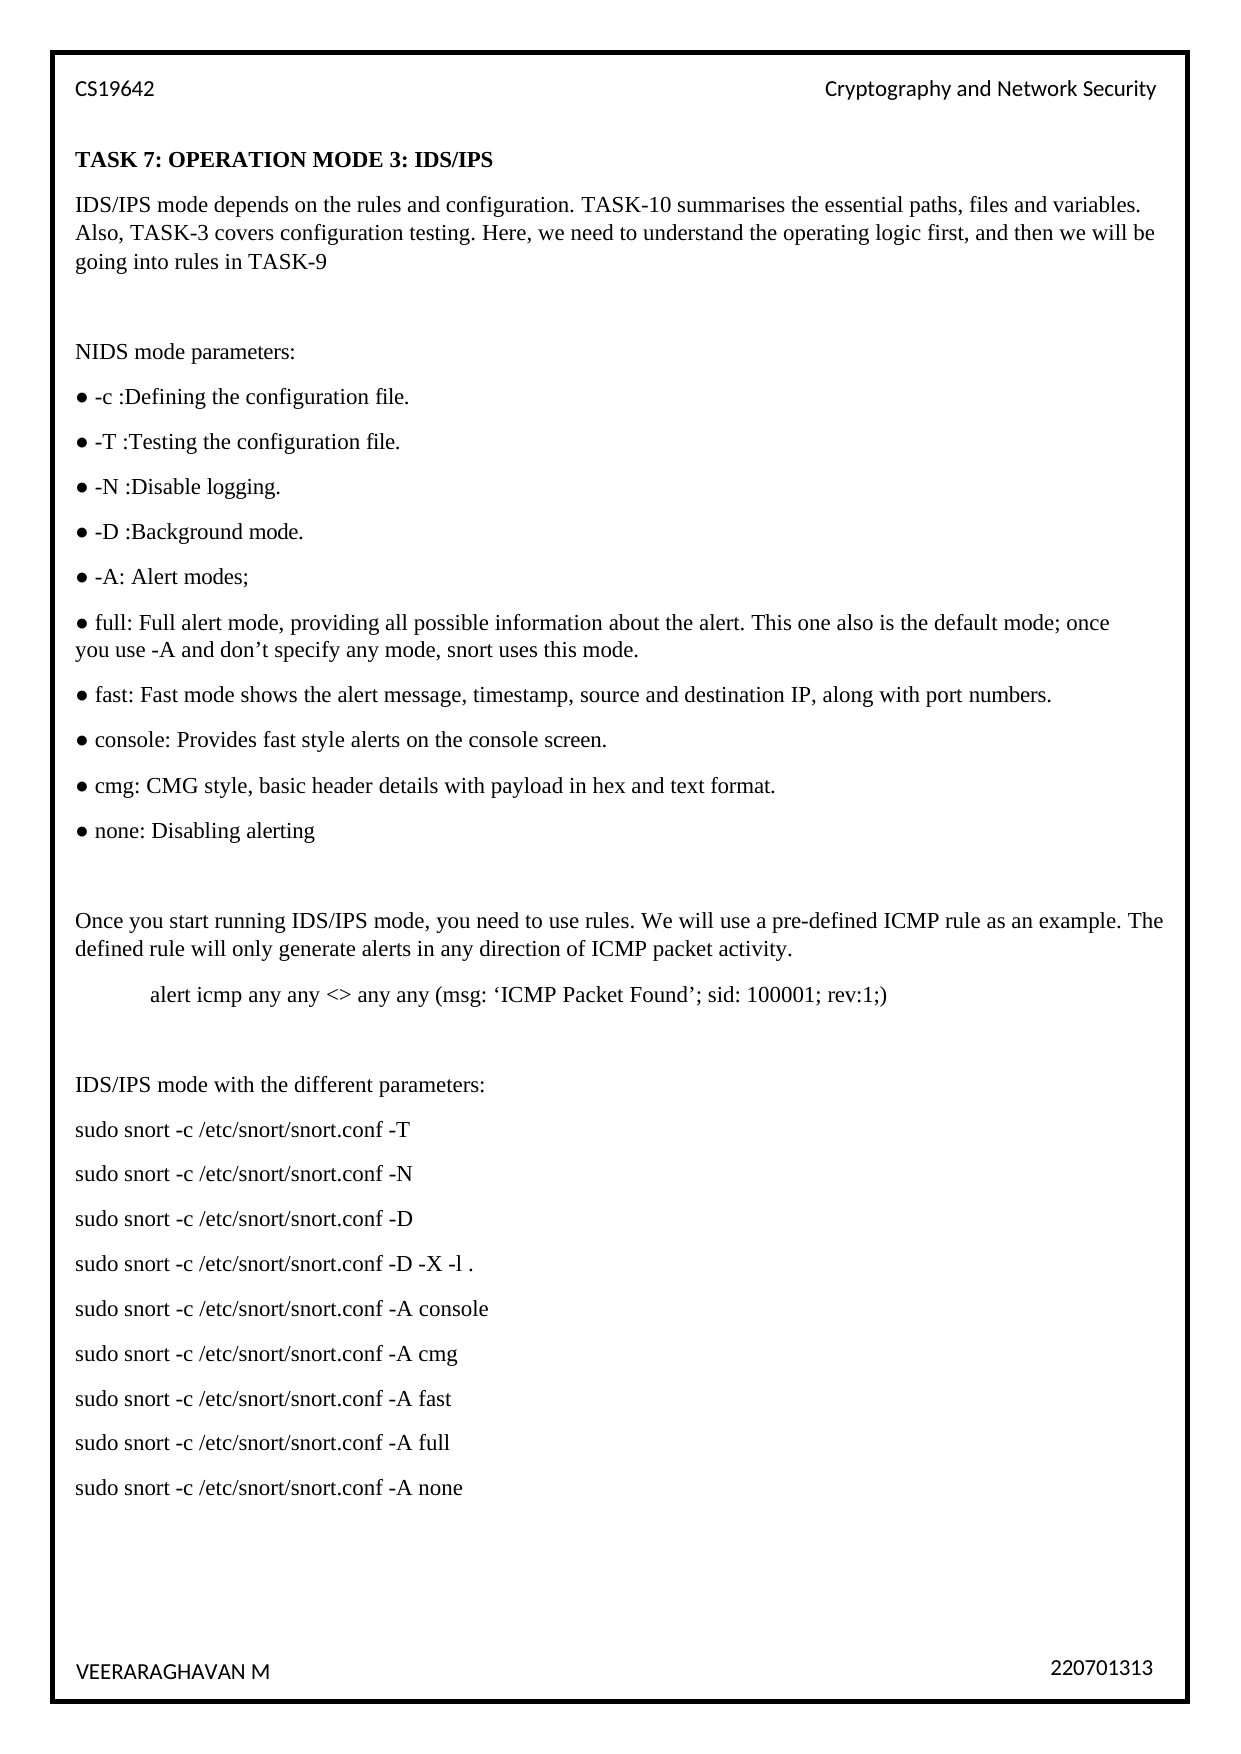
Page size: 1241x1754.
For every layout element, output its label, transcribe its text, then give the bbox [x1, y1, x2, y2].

list full: Full alert mode, providing all possible information about the alert. This one also is the default mode; once you use -A and don’t specify any mode, snort uses this mode. [75, 609, 1149, 663]
text sudo snort -c /etc/snort/snort.conf -N sudo snort -c /etc/snort/snort.conf -D [75, 1161, 450, 1232]
list -N :Disable logging. [75, 473, 1166, 499]
list console: Provides fast style alerts on the console screen. [75, 727, 1166, 753]
text alert icmp any any <> any any (msg: ‘ICMP Packet Found’; sid: 100001; rev:1;) [150, 981, 1166, 1007]
list cmg: CMG style, basic header details with payload in hex and text format. [75, 772, 1166, 798]
list -c :Defining the configuration file. [75, 383, 1166, 409]
text sudo snort -c /etc/snort/snort.conf -D -X -l . sudo snort -c /etc/snort/snort.conf -A console sudo snort -c /etc/snort/snort.conf -A cmg sudo snort -c /etc/snort/snort.conf -A fast sudo snort -c /etc/snort/snort.conf -A full sudo snort -c /etc/snort/snort.conf -A none [75, 1250, 491, 1501]
list none: Disabling alerting [75, 817, 1166, 843]
list fast: Fast mode shows the alert message, timestamp, source and destination IP, along with port numbers. [75, 682, 1166, 708]
list -A: Alert modes; [75, 563, 1166, 590]
text IDS/IPS mode depends on the rules and configuration. TASK-10 summarises the essential paths, files and variables. Also, TASK-3 covers configuration testing. Here, we need to understand the operating logic first, and then we will be going into rules in TASK-9 [75, 191, 1166, 274]
list -T :Testing the configuration file. [75, 428, 1166, 454]
text NIDS mode parameters: [75, 338, 1166, 364]
list -D :Background mode. [75, 518, 1166, 545]
text Once you start running IDS/IPS mode, you need to use rules. We will use a pre-defined ICMP rule as an example. The defined rule will only generate alerts in any direction of ICMP packet activity. [75, 907, 1166, 962]
text IDS/IPS mode with the different parameters: sudo snort -c /etc/snort/snort.conf -T [75, 1071, 486, 1142]
subtitle TASK 7: OPERATION MODE 3: IDS/IPS [75, 146, 1166, 172]
